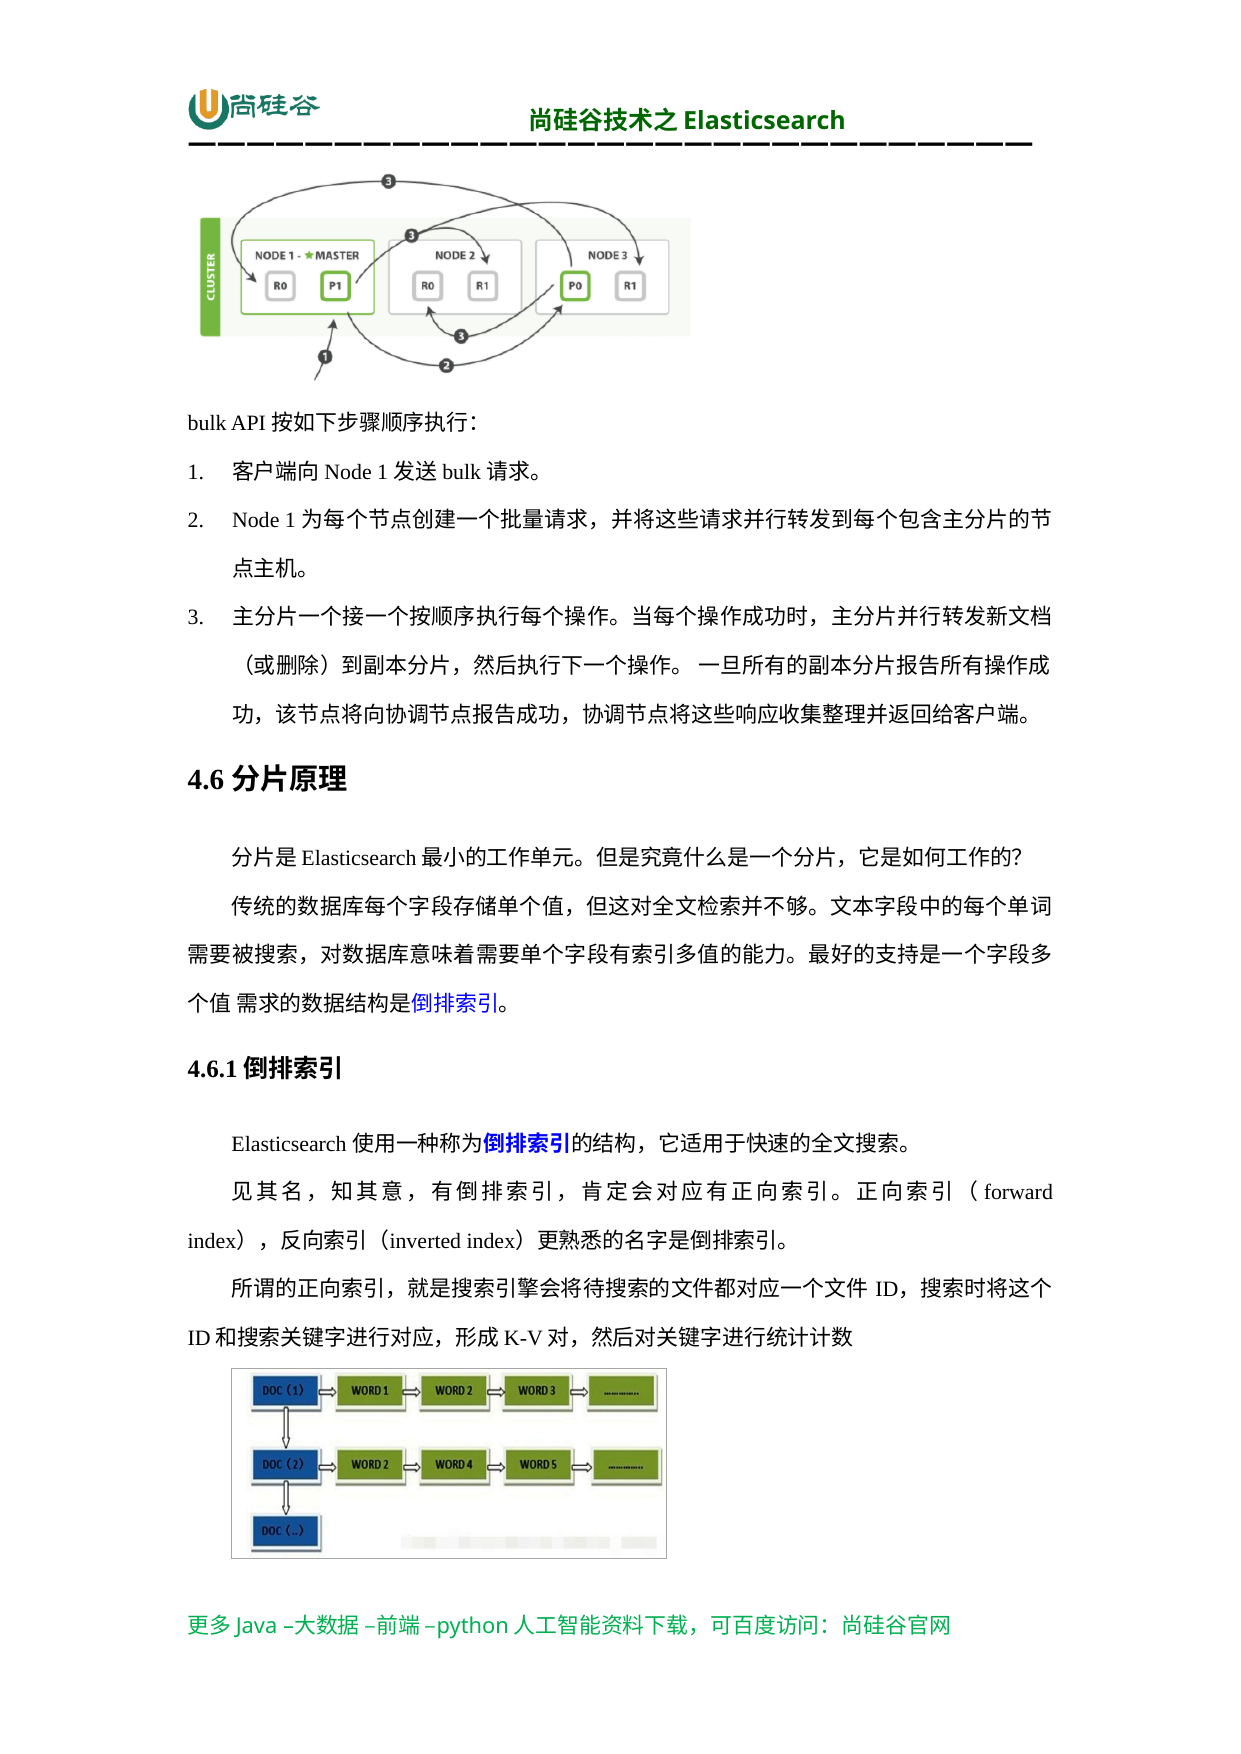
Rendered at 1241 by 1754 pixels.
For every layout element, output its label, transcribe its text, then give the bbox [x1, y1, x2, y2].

picture [187, 88, 320, 130]
list 主分片一个接一个按顺序执行每个操作。当每个操作成功时，主分片并行转发新文档（或删除）到副本分片，然后执行下一个操作。 一旦所有的副本分片报告所有操作成功，该节点将向协调节点报告成功，协调节点将这些响应收集整理并返回给客户端。 [187, 599, 1053, 729]
text 分片是Elasticsearch最小的工作单元。但是究竟什么是一个分片，它是如何工作的？ [187, 840, 1053, 872]
picture [232, 1369, 666, 1558]
list 客户端向 Node 1 发送 bulk 请求。 [187, 453, 1053, 486]
text 所谓的正向索引，就是搜索引擎会将待搜索的文件都对应一个文件ID，搜索时将这个ID和搜索关键字进行对应，形成K-V对，然后对关键字进行统计计数 [187, 1271, 1053, 1352]
text Elasticsearch 使用一种称为倒排索引的结构，它适用于快速的全文搜索。 [187, 1125, 1053, 1158]
list Node 1 为每个节点创建一个批量请求，并将这些请求并行转发到每个包含主分片的节点主机。 [187, 502, 1053, 583]
text bulk API 按如下步骤顺序执行： [187, 405, 1053, 437]
picture [187, 164, 695, 383]
subtitle 4.6.1 倒排索引 [187, 1034, 1053, 1099]
text 见其名，知其意，有倒排索引，肯定会对应有正向索引。正向索引（forward index），反向索引（inverted index）更熟悉的名字是倒排索引。 [187, 1173, 1053, 1255]
text 传统的数据库每个字段存储单个值，但这对全文检索并不够。文本字段中的每个单词需要被搜索，对数据库意味着需要单个字段有索引多值的能力。最好的支持是一个字段多个值 需求的数据结构是倒排索引。 [187, 888, 1053, 1018]
subtitle 4.6 分片原理 [187, 744, 1053, 809]
